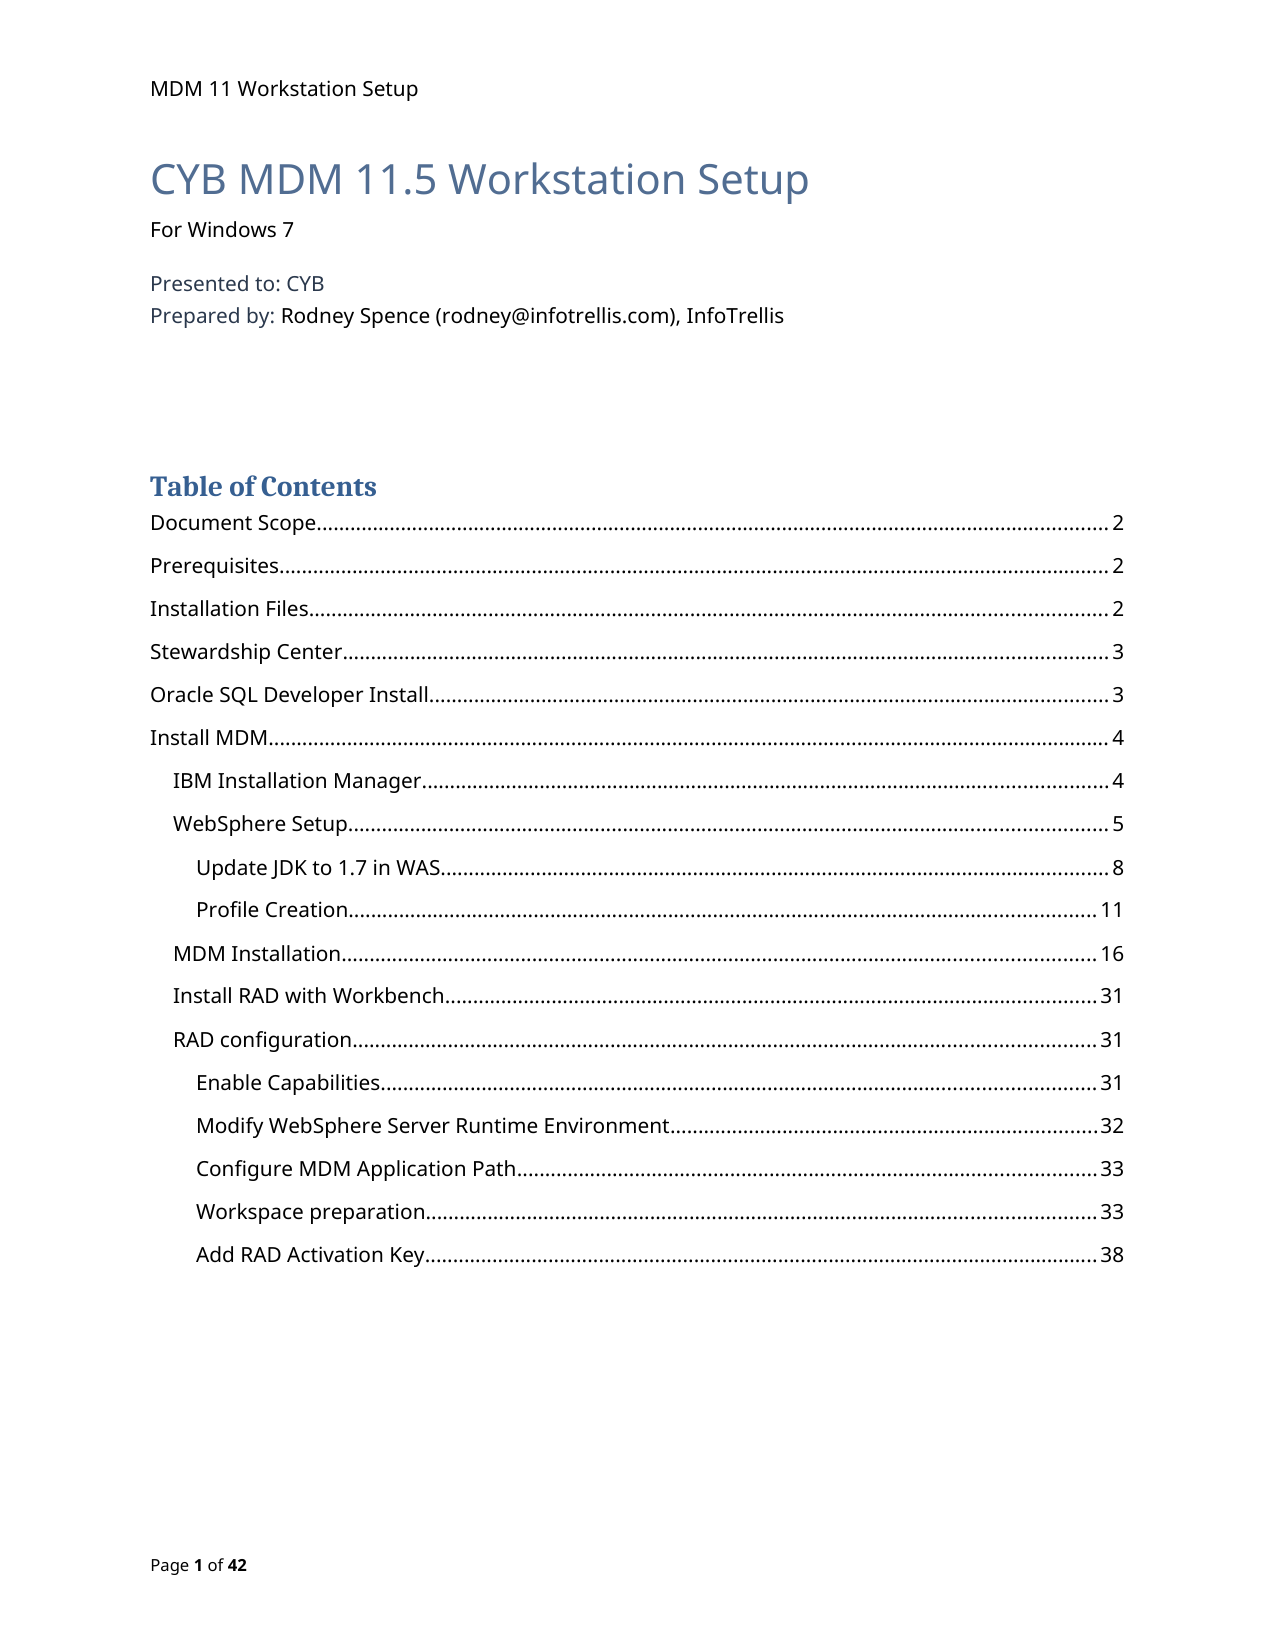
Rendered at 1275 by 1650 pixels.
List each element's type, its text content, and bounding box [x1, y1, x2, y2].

title CYB MDM 11.5 Workstation Setup [150, 150, 1125, 207]
text For Windows 7 [150, 215, 1125, 244]
text Prepared by: Rodney Spence (rodney@infotrellis.com), InfoTrellis [150, 301, 1125, 330]
text Presented to: CYB [150, 269, 1125, 297]
